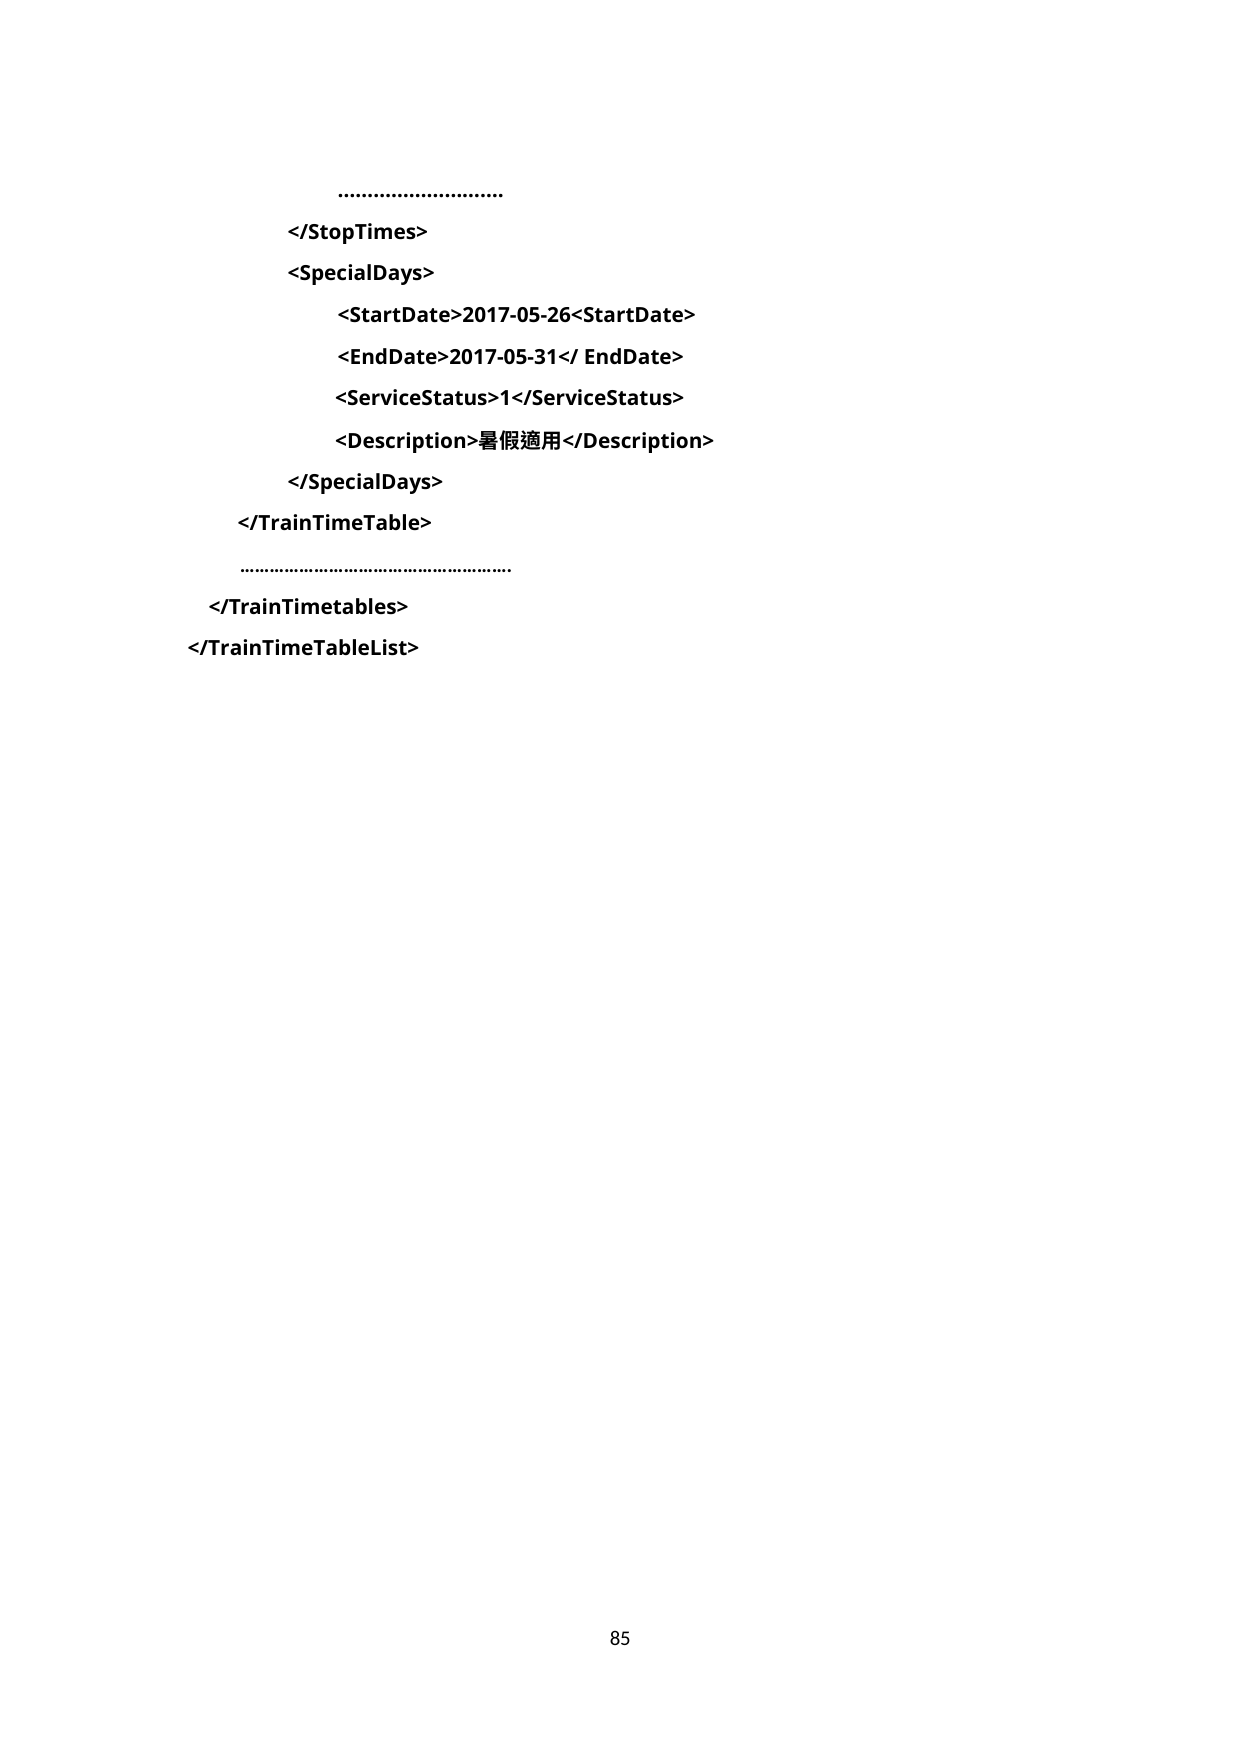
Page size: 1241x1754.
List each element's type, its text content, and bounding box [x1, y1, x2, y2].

text <SpecialDays> [237, 252, 1053, 294]
text <ServiceStatus>1</ServiceStatus> [335, 377, 1053, 419]
text ………………………………………………. [187, 544, 1053, 585]
text <Description>暑假適用</Description> [335, 419, 1053, 460]
text <StartDate>2017-05-26<StartDate> [287, 294, 1053, 335]
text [287, 169, 1053, 210]
text <EndDate>2017-05-31</ EndDate> [237, 335, 1053, 377]
text </SpecialDays> [237, 460, 1053, 502]
text </StopTimes> [237, 210, 1053, 252]
text </TrainTimeTable> [187, 502, 1053, 544]
text </TrainTimeTableList> [187, 627, 1053, 669]
text </TrainTimetables> [187, 585, 1053, 627]
